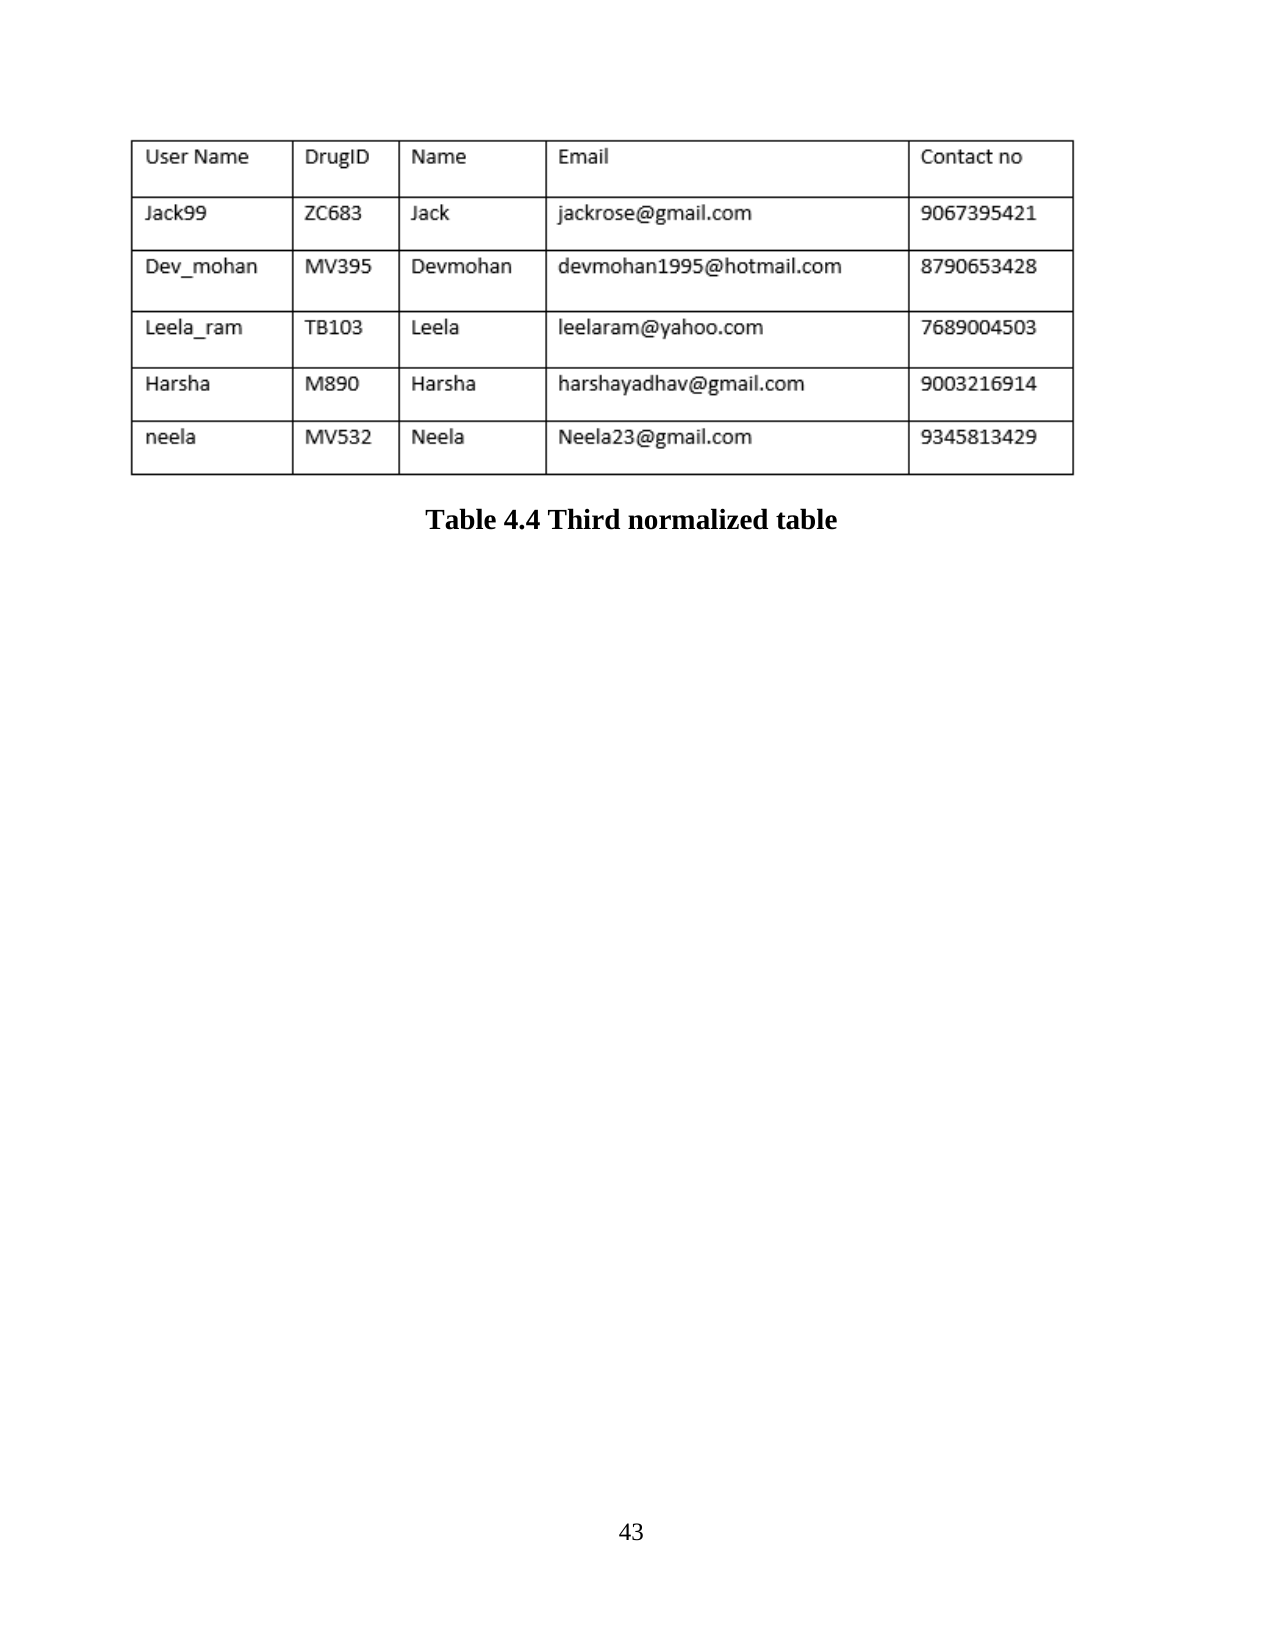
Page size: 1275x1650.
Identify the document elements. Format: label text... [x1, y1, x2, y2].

text Table 4.4 Third normalized table [125, 502, 1137, 535]
picture [125, 131, 1082, 488]
